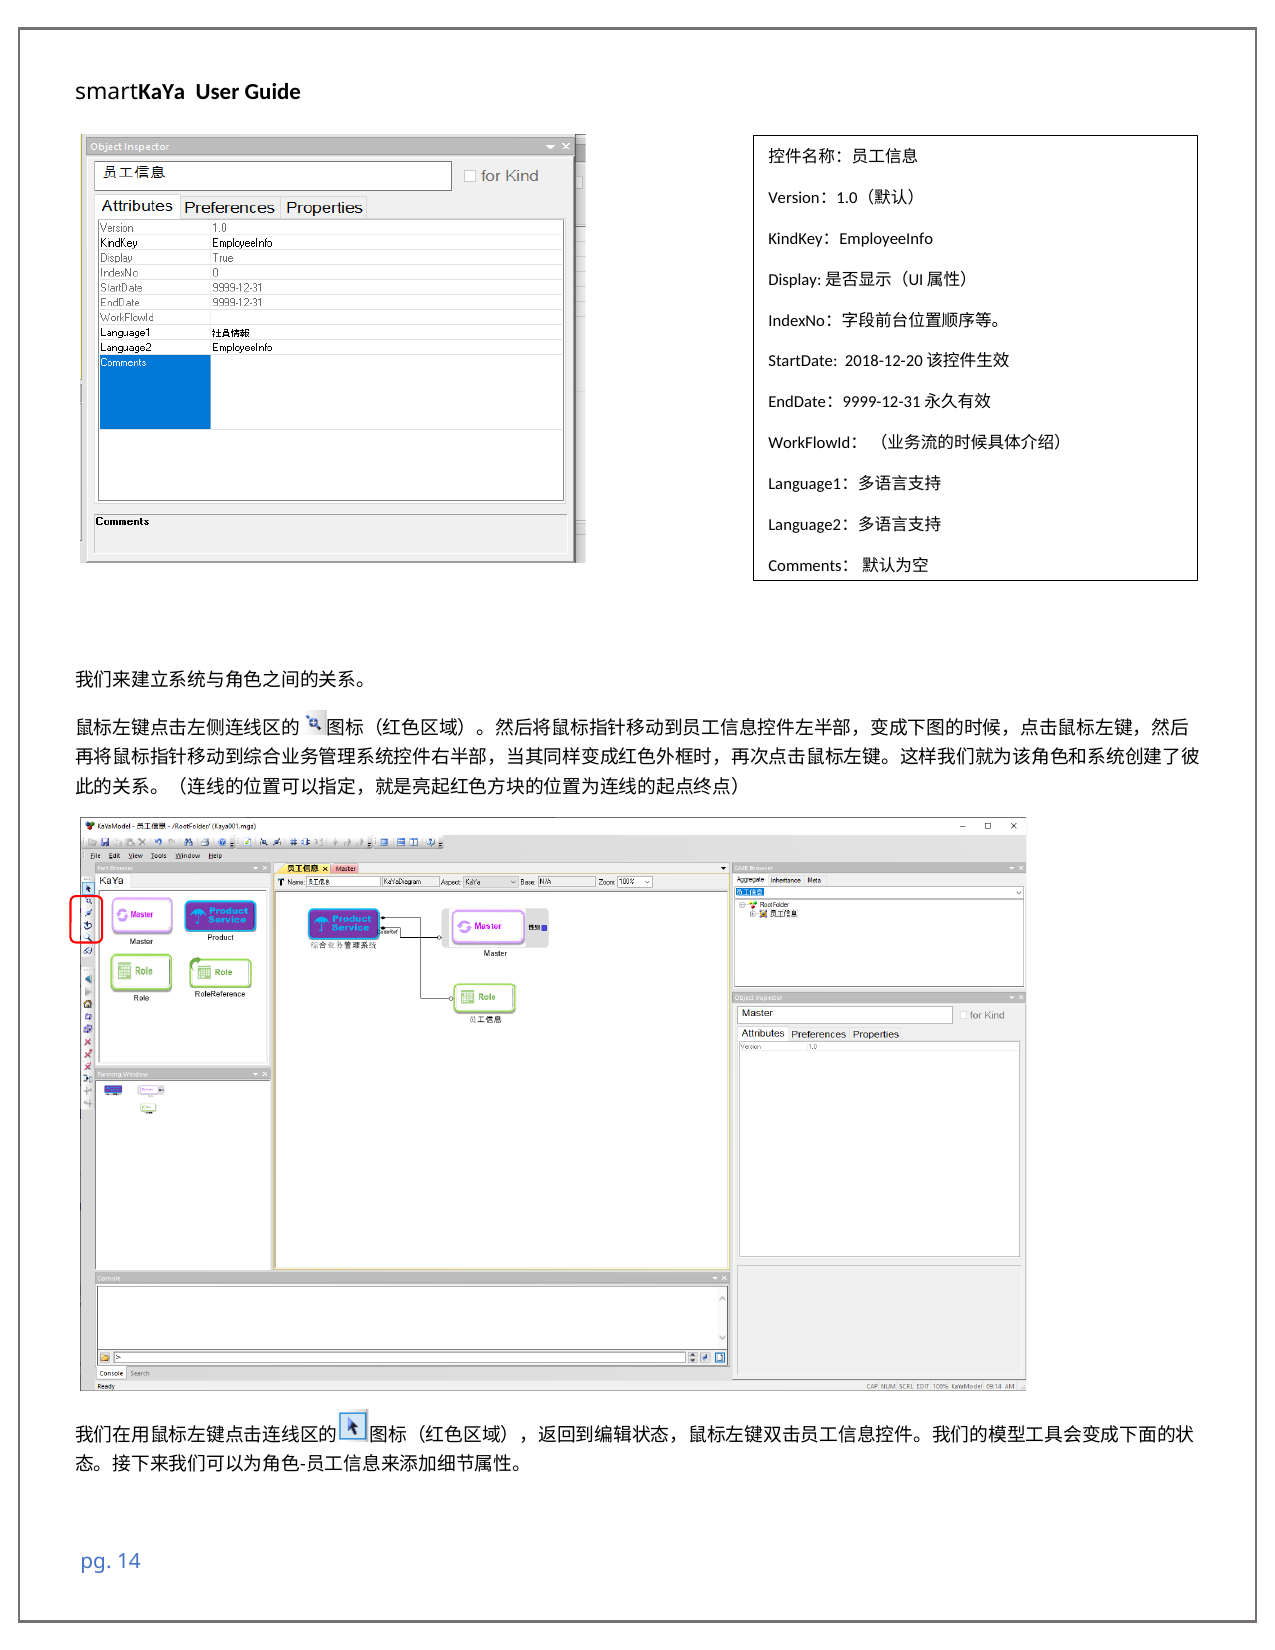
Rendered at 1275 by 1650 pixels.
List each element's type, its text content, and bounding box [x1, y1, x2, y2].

picture [80, 898, 101, 941]
picture [80, 134, 586, 563]
picture [80, 817, 1027, 1391]
picture [337, 1409, 370, 1442]
text 我们在用鼠标左键点击连线区的图标（红色区域），返回到编辑状态，鼠标左键双击员工信息控件。我们的模型工具会变成下面的状态。接下来我们可以为角色-员工信息来添加细节属性。 [75, 1409, 1200, 1476]
picture [300, 710, 327, 735]
text 我们来建立系统与角色之间的关系。 [75, 664, 1200, 692]
text 鼠标左键点击左侧连线区的图标（红色区域）。然后将鼠标指针移动到员工信息控件左半部，变成下图的时候，点击鼠标左键，然后再将鼠标指针移动到综合业务管理系统控件右半部，当其同样变成红色外框时，再次点击鼠标左键。这样我们就为该角色和系统创建了彼此的关系。（连线的位置可以指定，就是亮起红色方块的位置为连线的起点终点） [75, 711, 1200, 799]
